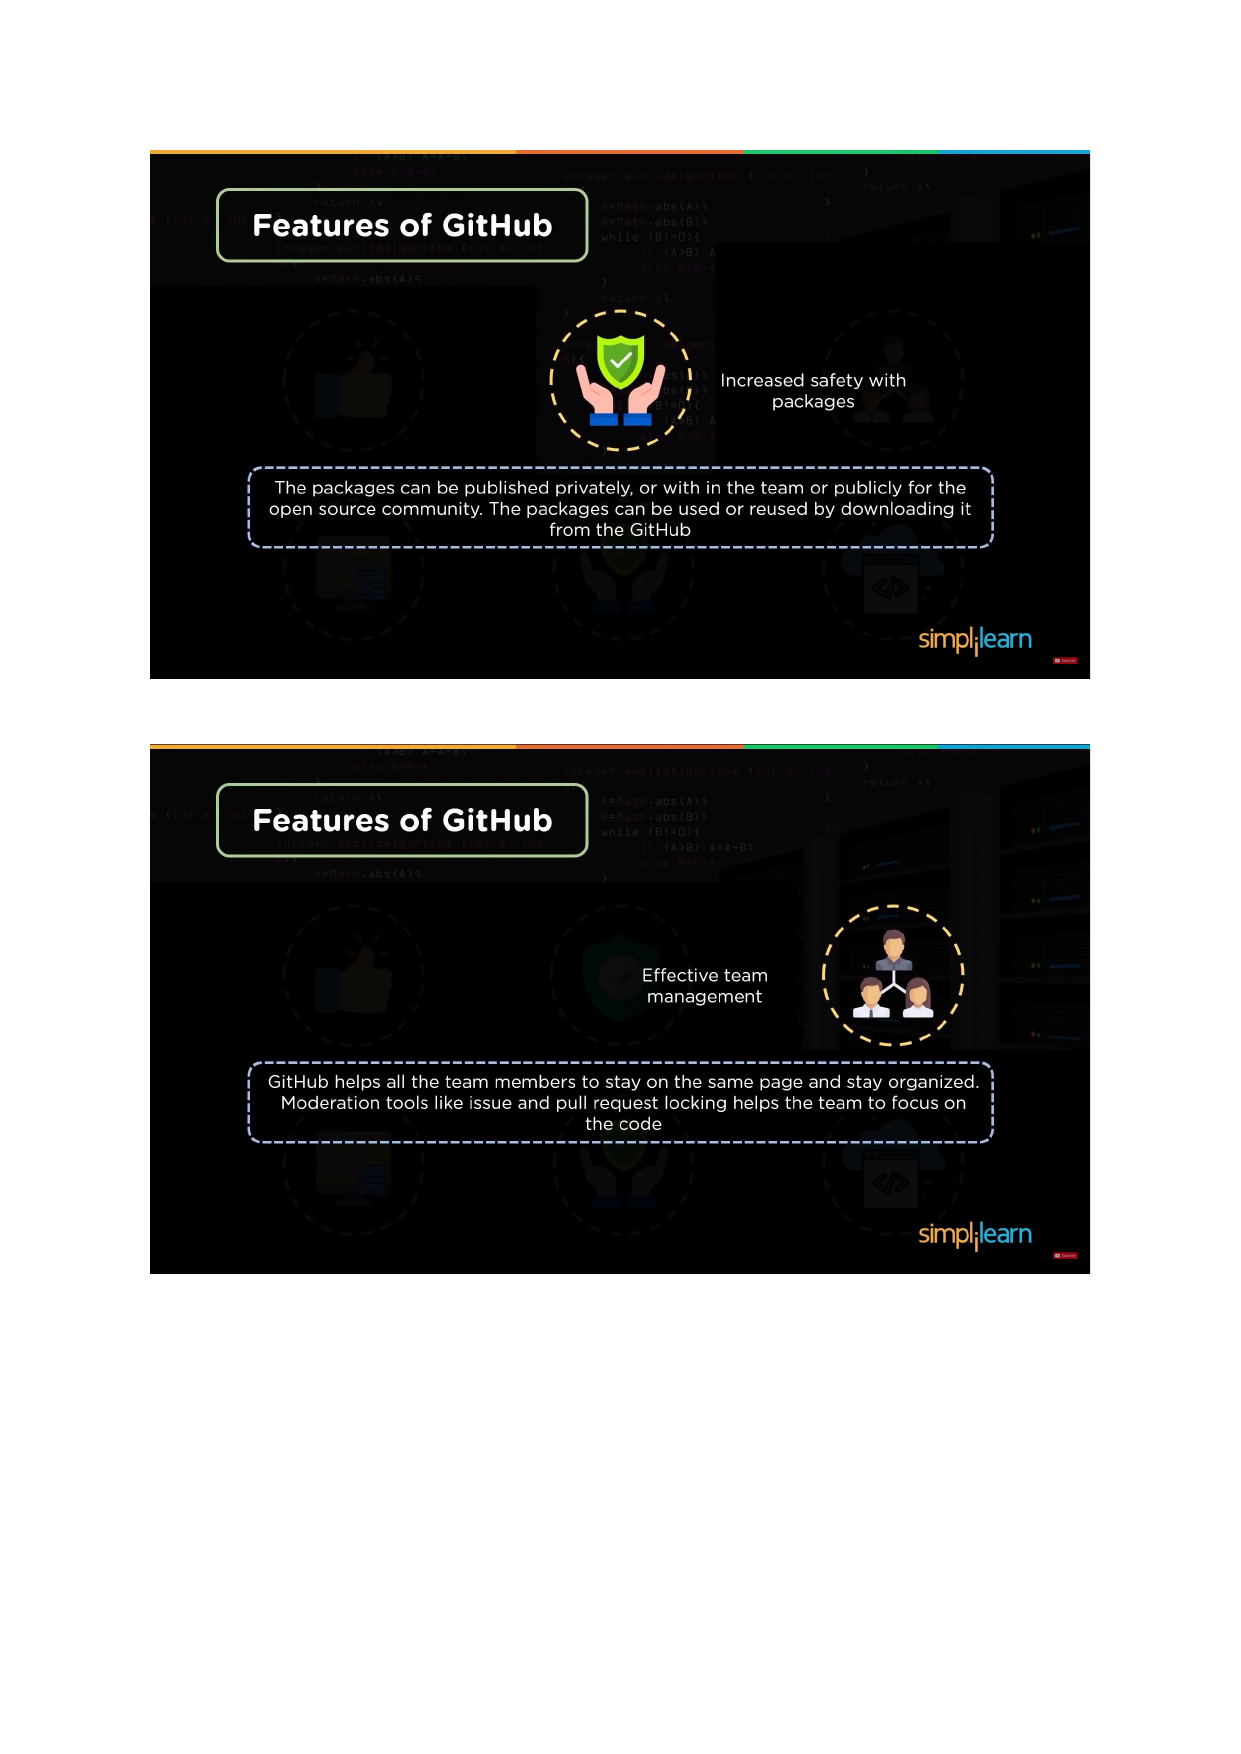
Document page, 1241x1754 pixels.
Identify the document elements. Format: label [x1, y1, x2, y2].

picture [150, 744, 1091, 1274]
picture [150, 150, 1091, 679]
